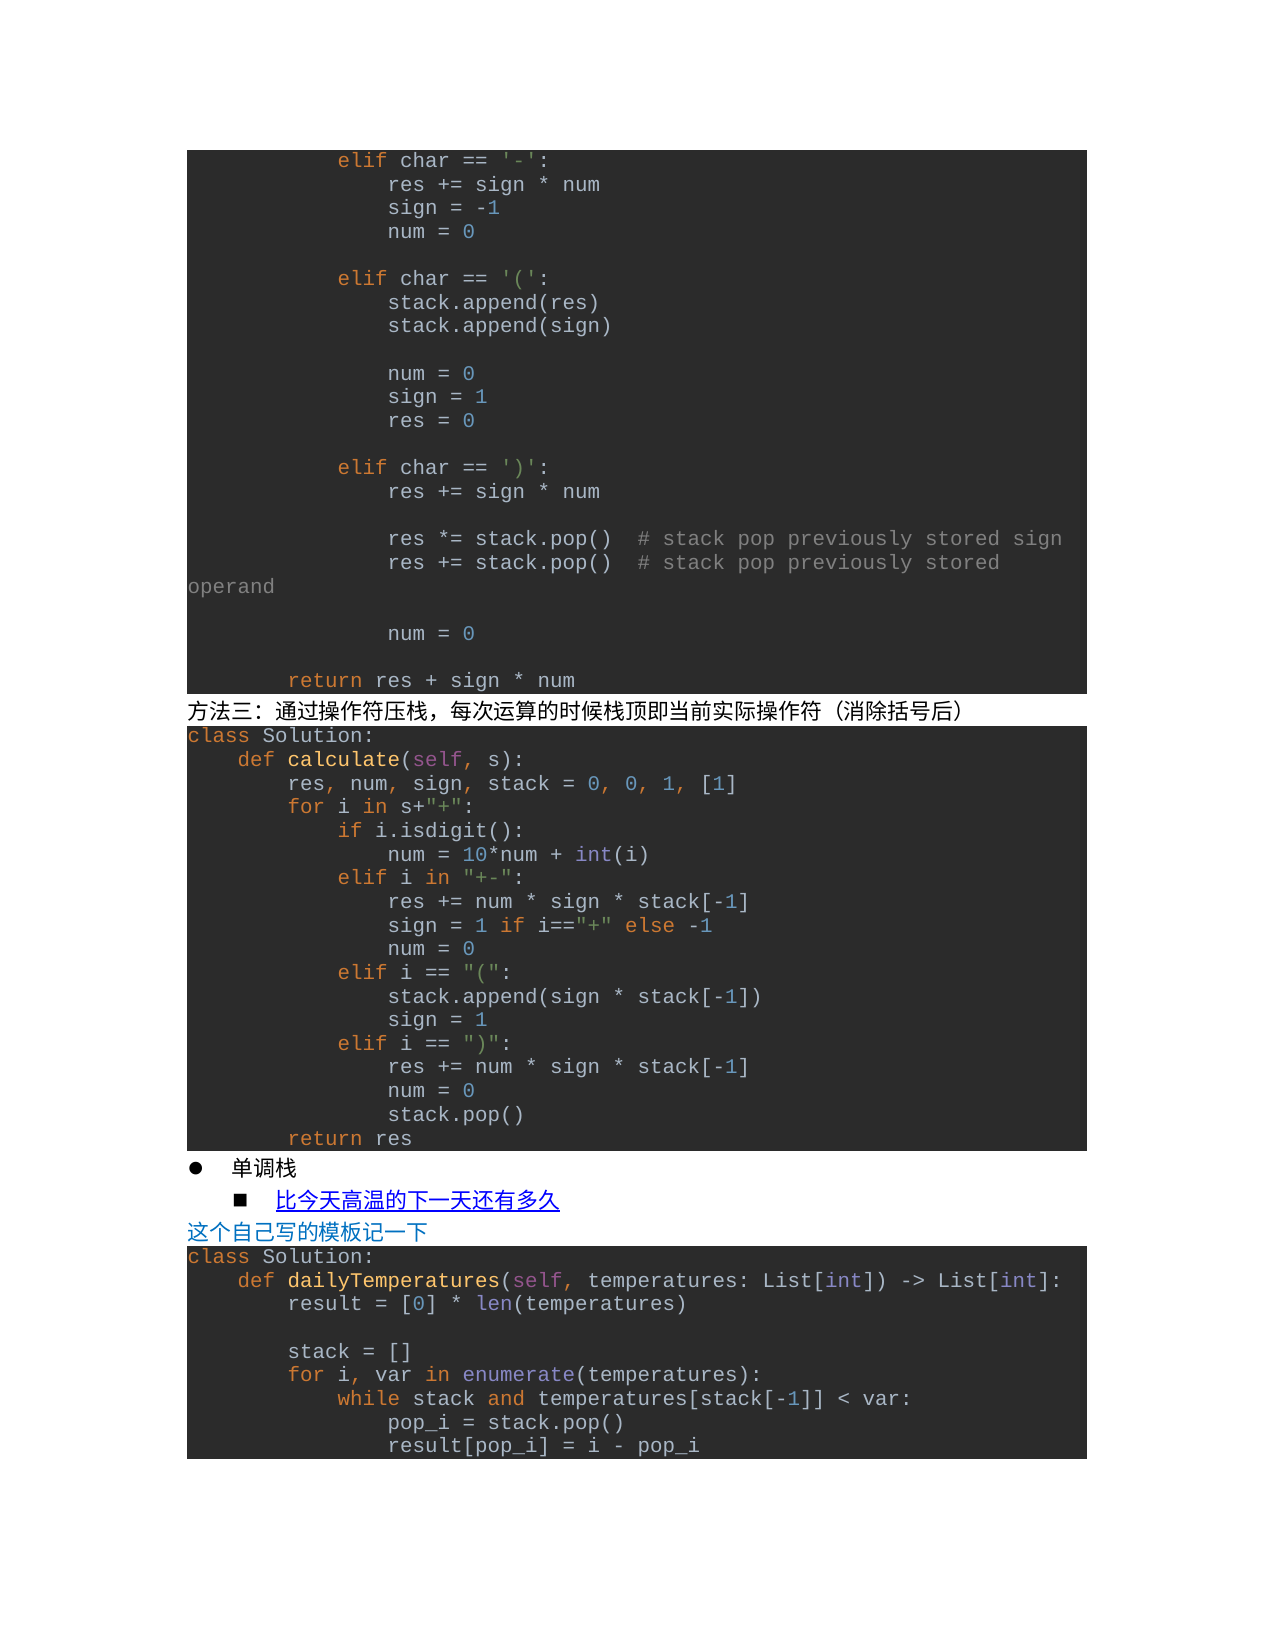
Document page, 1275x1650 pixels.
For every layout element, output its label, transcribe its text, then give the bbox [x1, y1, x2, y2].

text 这个自己写的模板记一下 [187, 1214, 1087, 1246]
list 比今天高温的下一天还有多久 [232, 1183, 1087, 1214]
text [187, 1246, 1087, 1459]
text 方法三：通过操作符压栈，每次运算的时候栈顶即当前实际操作符（消除括号后） [187, 694, 1087, 726]
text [187, 150, 1087, 694]
list 单调栈 [187, 1151, 1087, 1183]
text class Solution: def calculate(self, s): res, num, sign, stack = 0, 0, 1, [1] for i in s+"+": if i.isdigit(): num = 10*num + int(i) elif i in "+-": res += num * sign * stack[-1] sign = 1 if i=="+" else -1 num = 0 elif i == "(": stack.append(sign * stack[-1]) sign = 1 elif i == ")": res += num * sign * stack[-1] num = 0 stack.pop() return res [187, 726, 1087, 1151]
